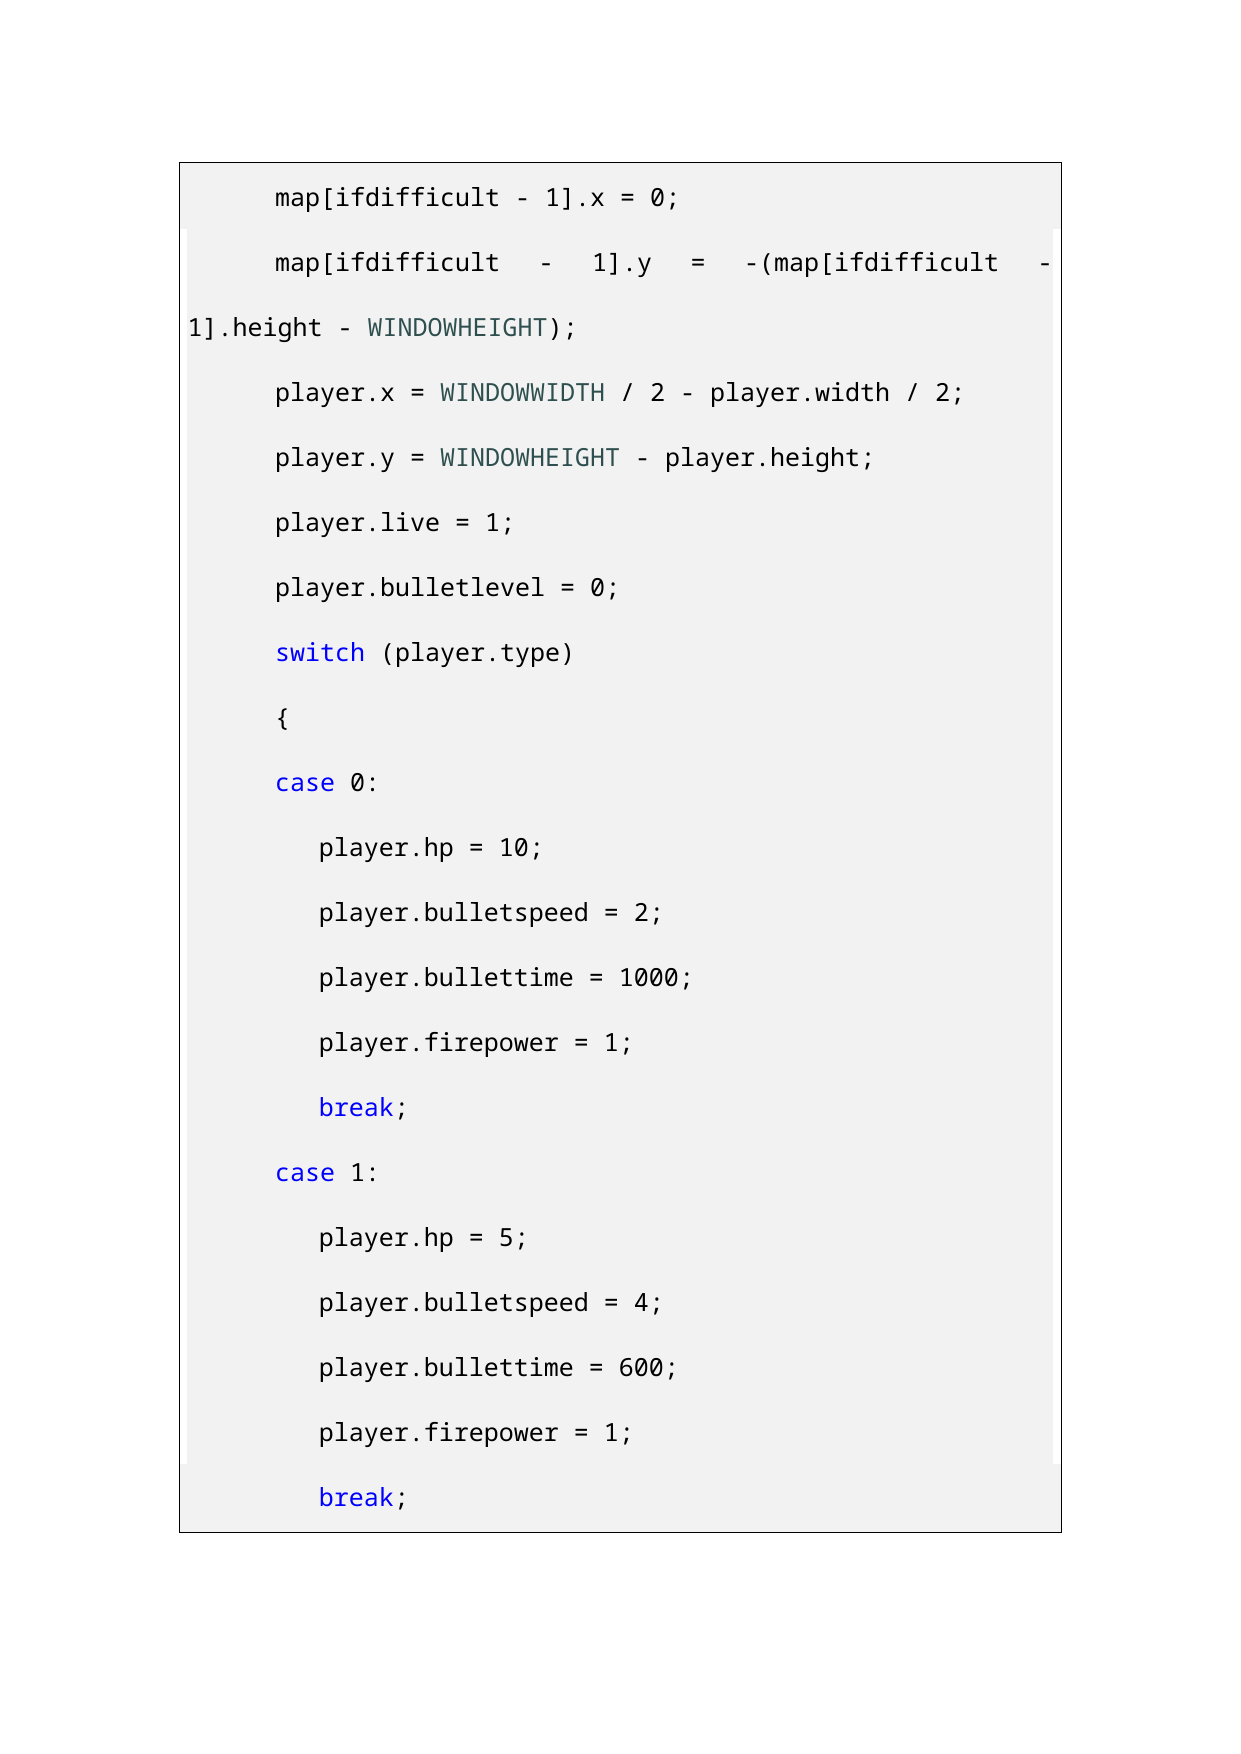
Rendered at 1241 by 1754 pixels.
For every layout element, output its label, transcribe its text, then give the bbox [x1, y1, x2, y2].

text player.firepower = 1; [187, 1009, 1053, 1074]
text break; [180, 1462, 1061, 1532]
text player.hp = 5; [187, 1204, 1053, 1269]
text map[ifdifficult - 1].x = 0; [180, 163, 1061, 229]
text player.bullettime = 600; [187, 1334, 1053, 1399]
text player.x = WINDOWWIDTH / 2 - player.width / 2; [187, 359, 1053, 424]
text player.hp = 10; [187, 814, 1053, 879]
text player.bulletspeed = 2; [187, 879, 1053, 944]
text player.live = 1; [187, 489, 1053, 554]
text switch (player.type) [187, 619, 1053, 684]
text player.bulletspeed = 4; [187, 1269, 1053, 1334]
text break; [187, 1074, 1053, 1139]
text player.firepower = 1; [187, 1399, 1053, 1462]
text { [187, 684, 1053, 749]
text case 1: [187, 1139, 1053, 1204]
text player.bullettime = 1000; [187, 944, 1053, 1009]
text map[ifdifficult - 1].y = -(map[ifdifficult - 1].height - WINDOWHEIGHT); [187, 229, 1053, 359]
text player.bulletlevel = 0; [187, 554, 1053, 619]
text player.y = WINDOWHEIGHT - player.height; [187, 424, 1053, 489]
text case 0: [187, 749, 1053, 814]
